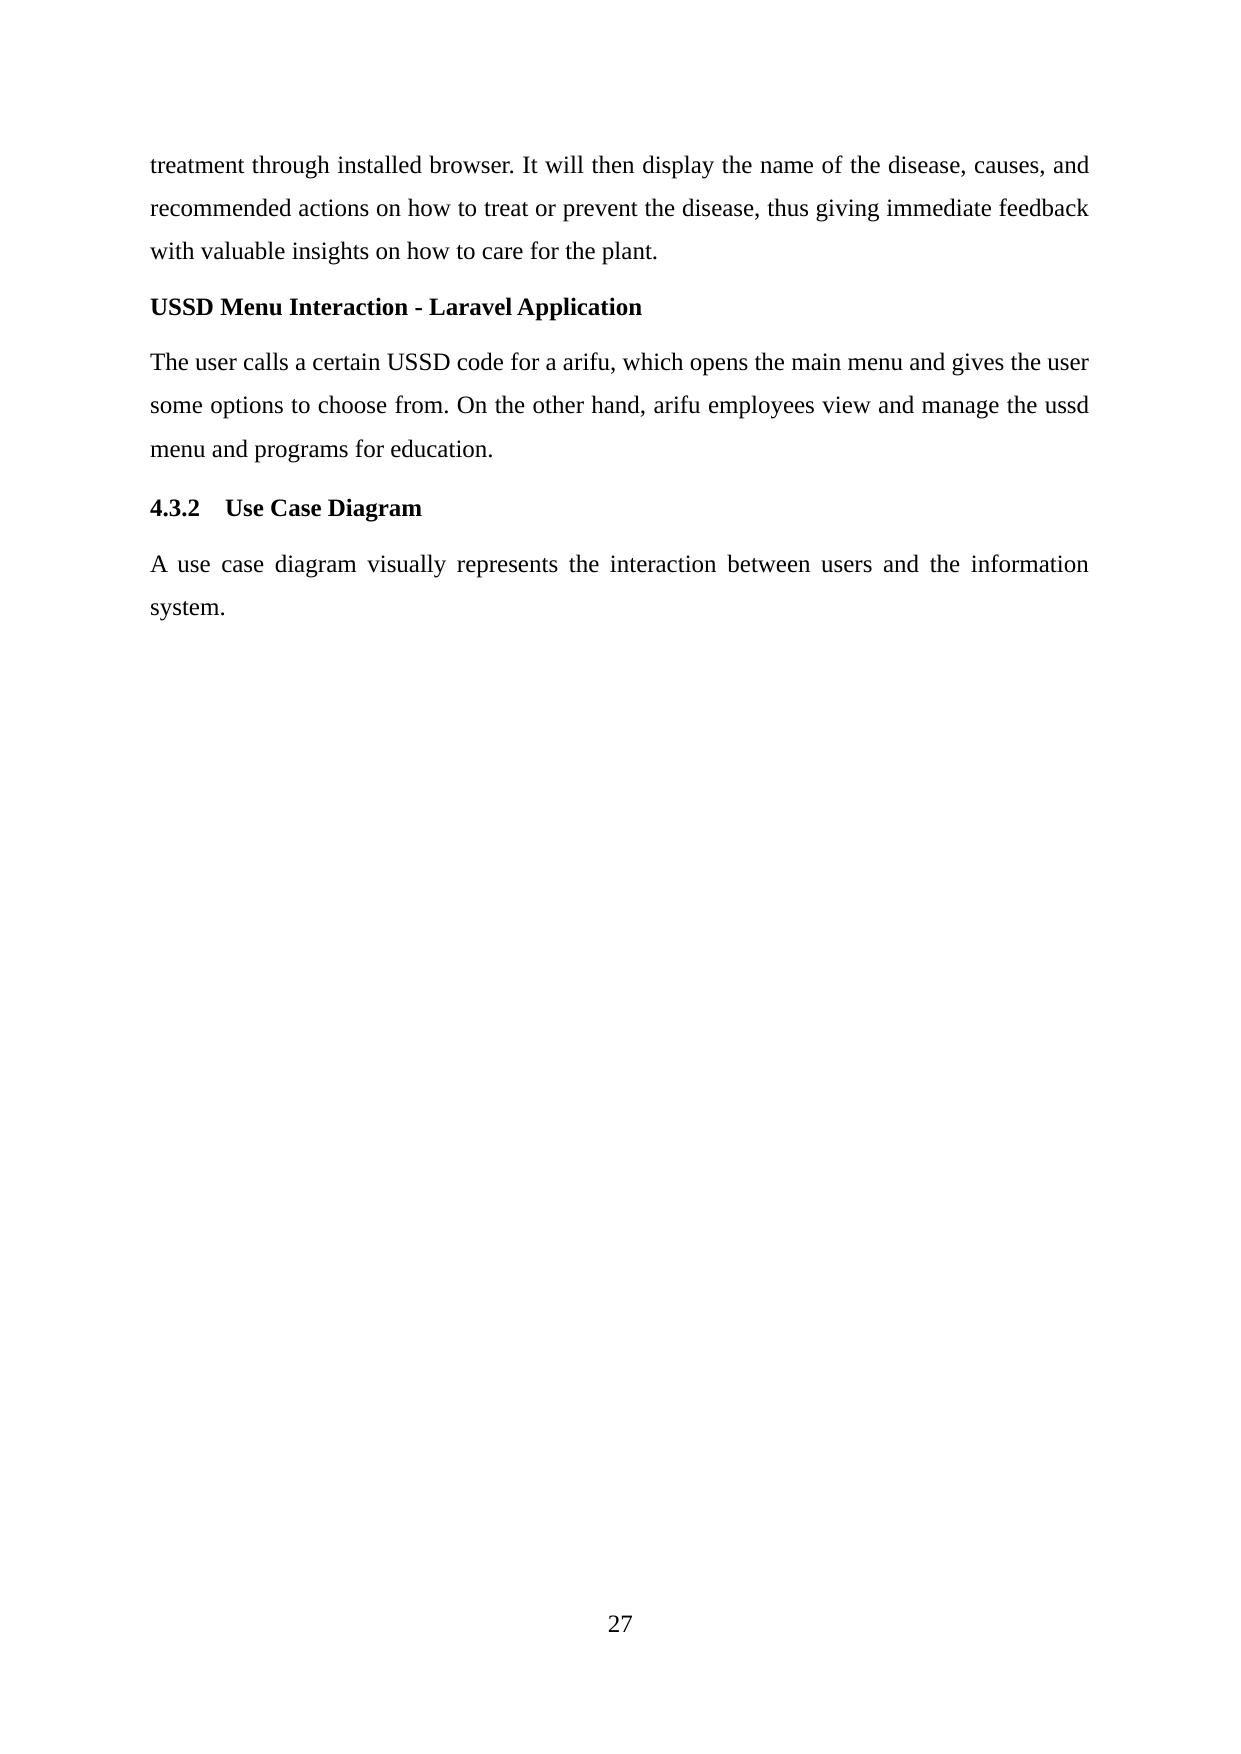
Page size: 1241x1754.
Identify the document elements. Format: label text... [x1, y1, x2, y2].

text USSD Menu Interaction - Laravel Application [150, 292, 1090, 321]
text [150, 150, 1090, 265]
subtitle Use Case Diagram [150, 493, 1090, 522]
text The user calls a certain USSD code for a arifu, which opens the main menu and gives the user some options to choose from. On the other hand, arifu employees view and manage the ussd menu and programs for education. [150, 347, 1090, 462]
text A use case diagram visually represents the interaction between users and the information system. [150, 549, 1090, 621]
